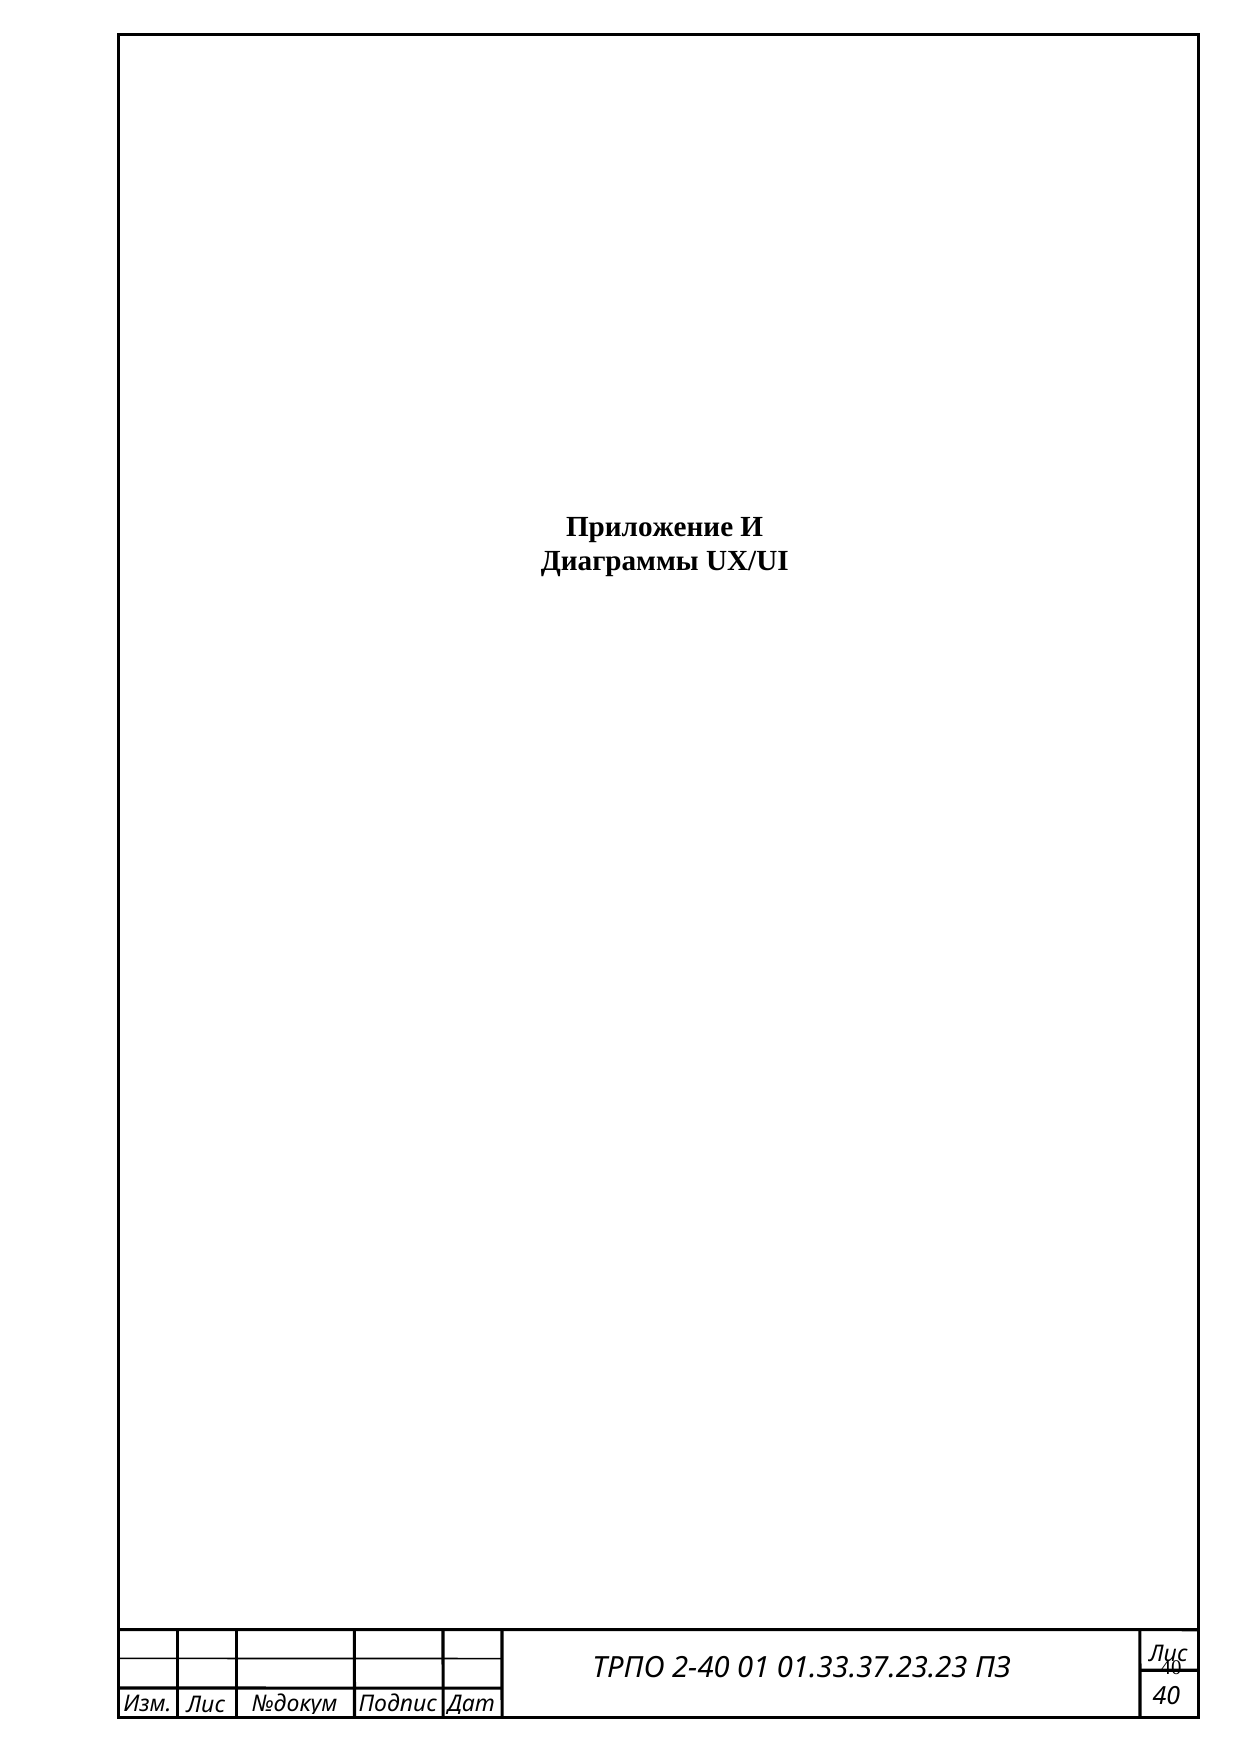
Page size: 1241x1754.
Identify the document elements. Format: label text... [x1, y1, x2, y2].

text Диаграммы UX/UI [148, 543, 1181, 577]
subtitle Приложение И [148, 506, 1181, 543]
